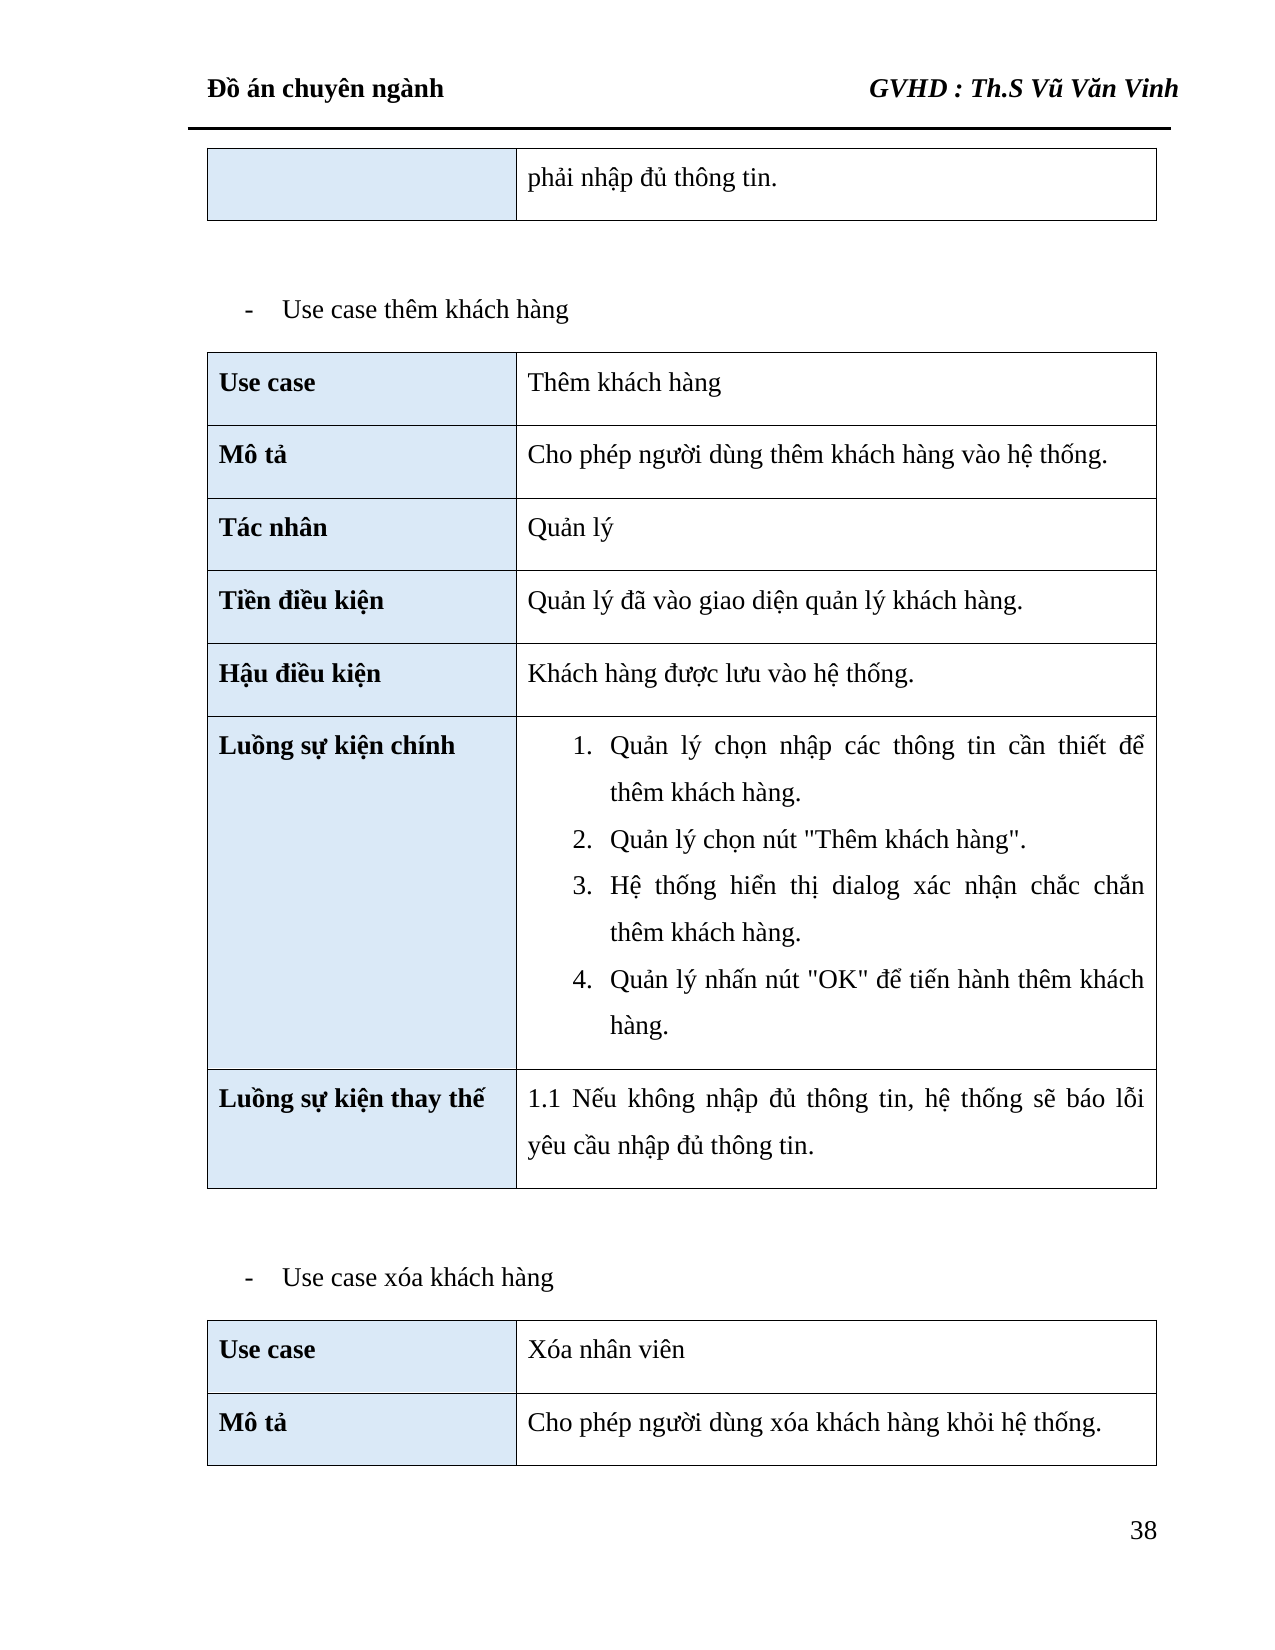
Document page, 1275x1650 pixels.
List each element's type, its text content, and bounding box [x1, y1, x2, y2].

table_cell Mô tả [208, 426, 516, 498]
table_cell Tác nhân [208, 499, 516, 570]
table_cell Cho phép người dùng thêm khách hàng vào hệ thống. [517, 426, 1156, 498]
table_cell Luồng sự kiện thay thế [208, 1070, 516, 1188]
table_cell Cho phép người dùng xóa khách hàng khỏi hệ thống. [517, 1394, 1156, 1465]
table_cell Tiền điều kiện [208, 571, 516, 643]
table_header Use case [208, 1321, 516, 1392]
list Use case thêm khách hàng [244, 293, 1157, 324]
list Use case xóa khách hàng [244, 1261, 1157, 1292]
table_header Xóa nhân viên [517, 1321, 1156, 1392]
table_cell 1.1 Nếu không nhập đủ thông tin, hệ thống sẽ báo lỗi yêu cầu nhập đủ thông tin. [517, 1070, 1156, 1188]
table_cell Mô tả [208, 1394, 516, 1465]
table_cell Quản lý chọn nhập các thông tin cần thiết để thêm khách hàng. Quản lý chọn nút "Thêm khách hàng". Hệ thống hiển thị dialog xác nhận chắc chắn thêm khách hàng. Quản lý nhấn nút "OK" để tiến hành thêm khách hàng. [517, 717, 1156, 1068]
table_cell Luồng sự kiện chính [208, 717, 516, 1068]
table_cell Hậu điều kiện [208, 644, 516, 716]
table_cell Quản lý [517, 499, 1156, 570]
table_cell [208, 149, 516, 220]
table_cell Khách hàng được lưu vào hệ thống. [517, 644, 1156, 716]
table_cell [517, 149, 1156, 220]
table_header Thêm khách hàng [517, 353, 1156, 425]
table_header Use case [208, 353, 516, 425]
table_cell Quản lý đã vào giao diện quản lý khách hàng. [517, 571, 1156, 643]
